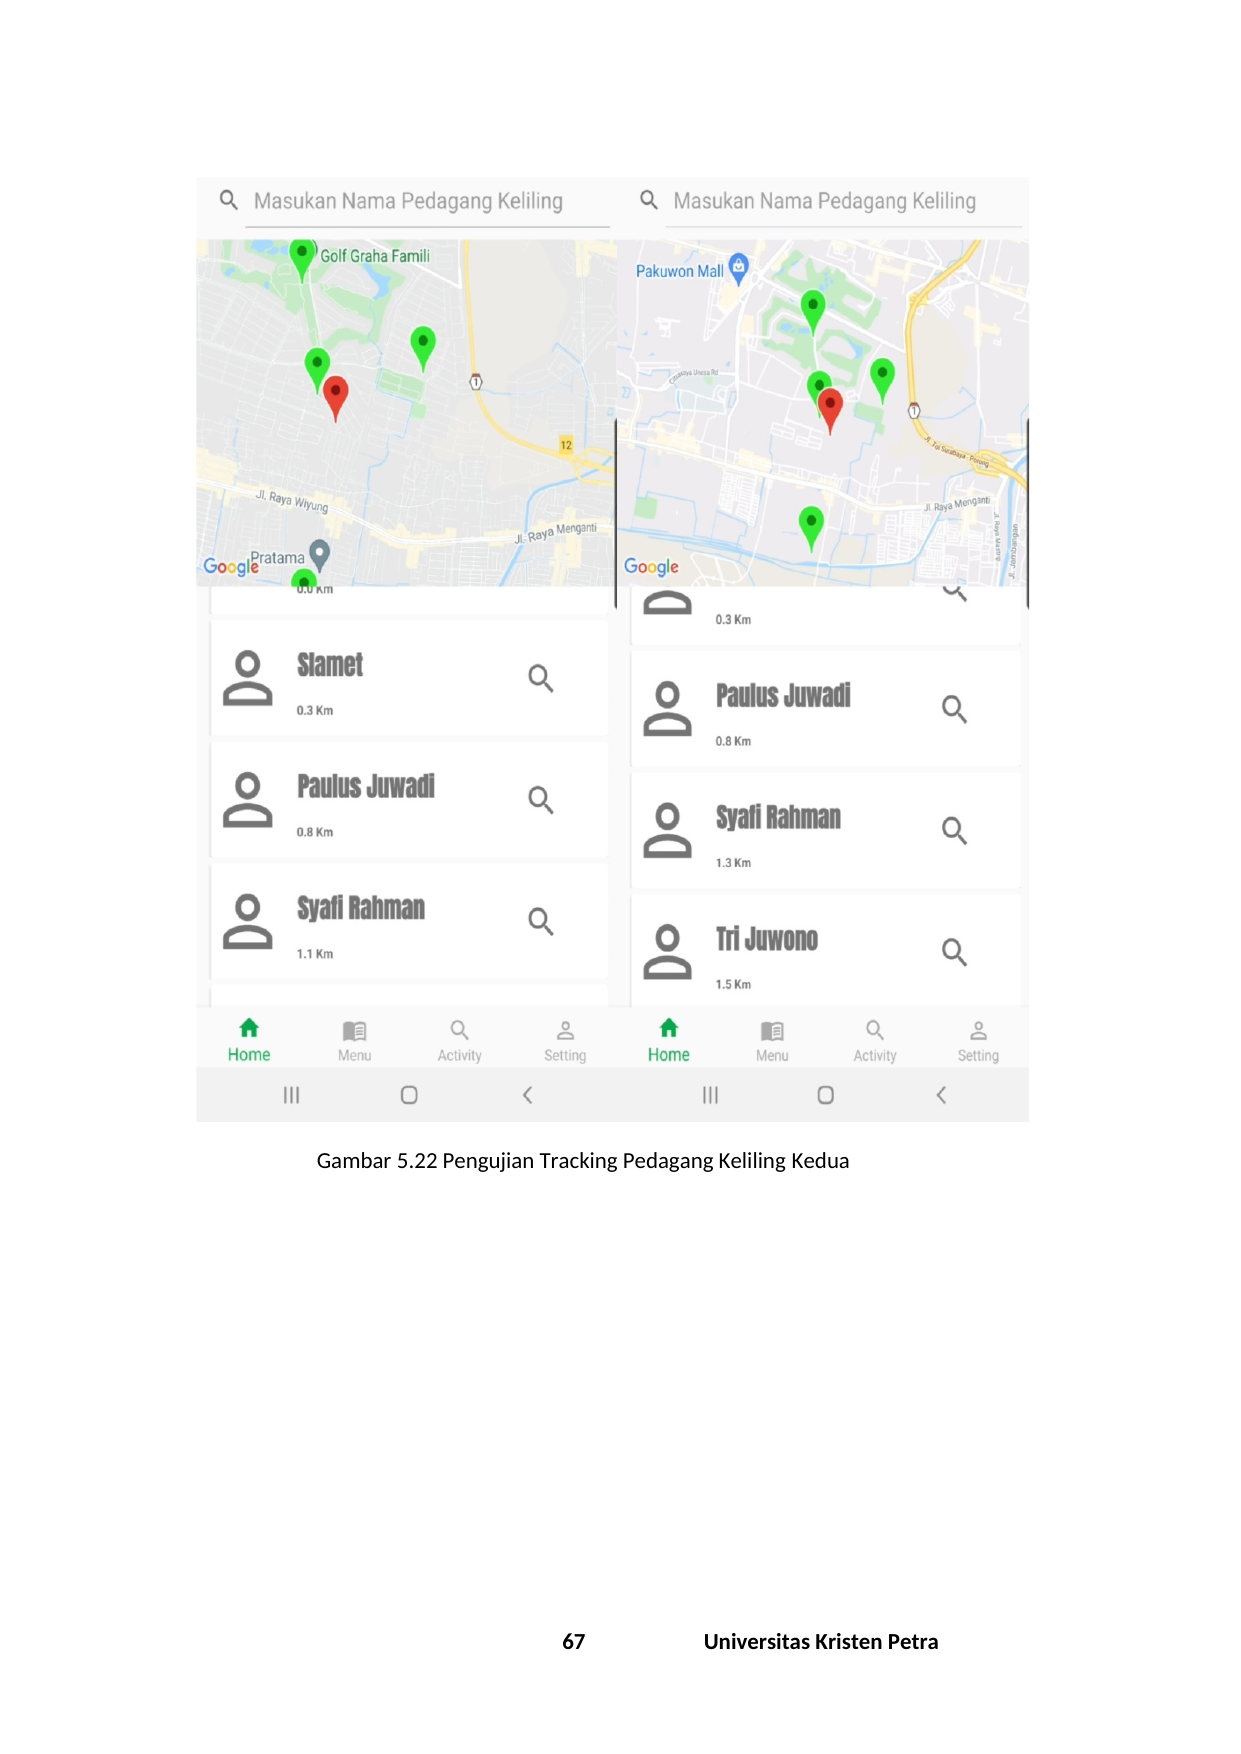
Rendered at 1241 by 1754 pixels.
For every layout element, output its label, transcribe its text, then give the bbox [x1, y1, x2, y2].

picture [196, 177, 1030, 1122]
